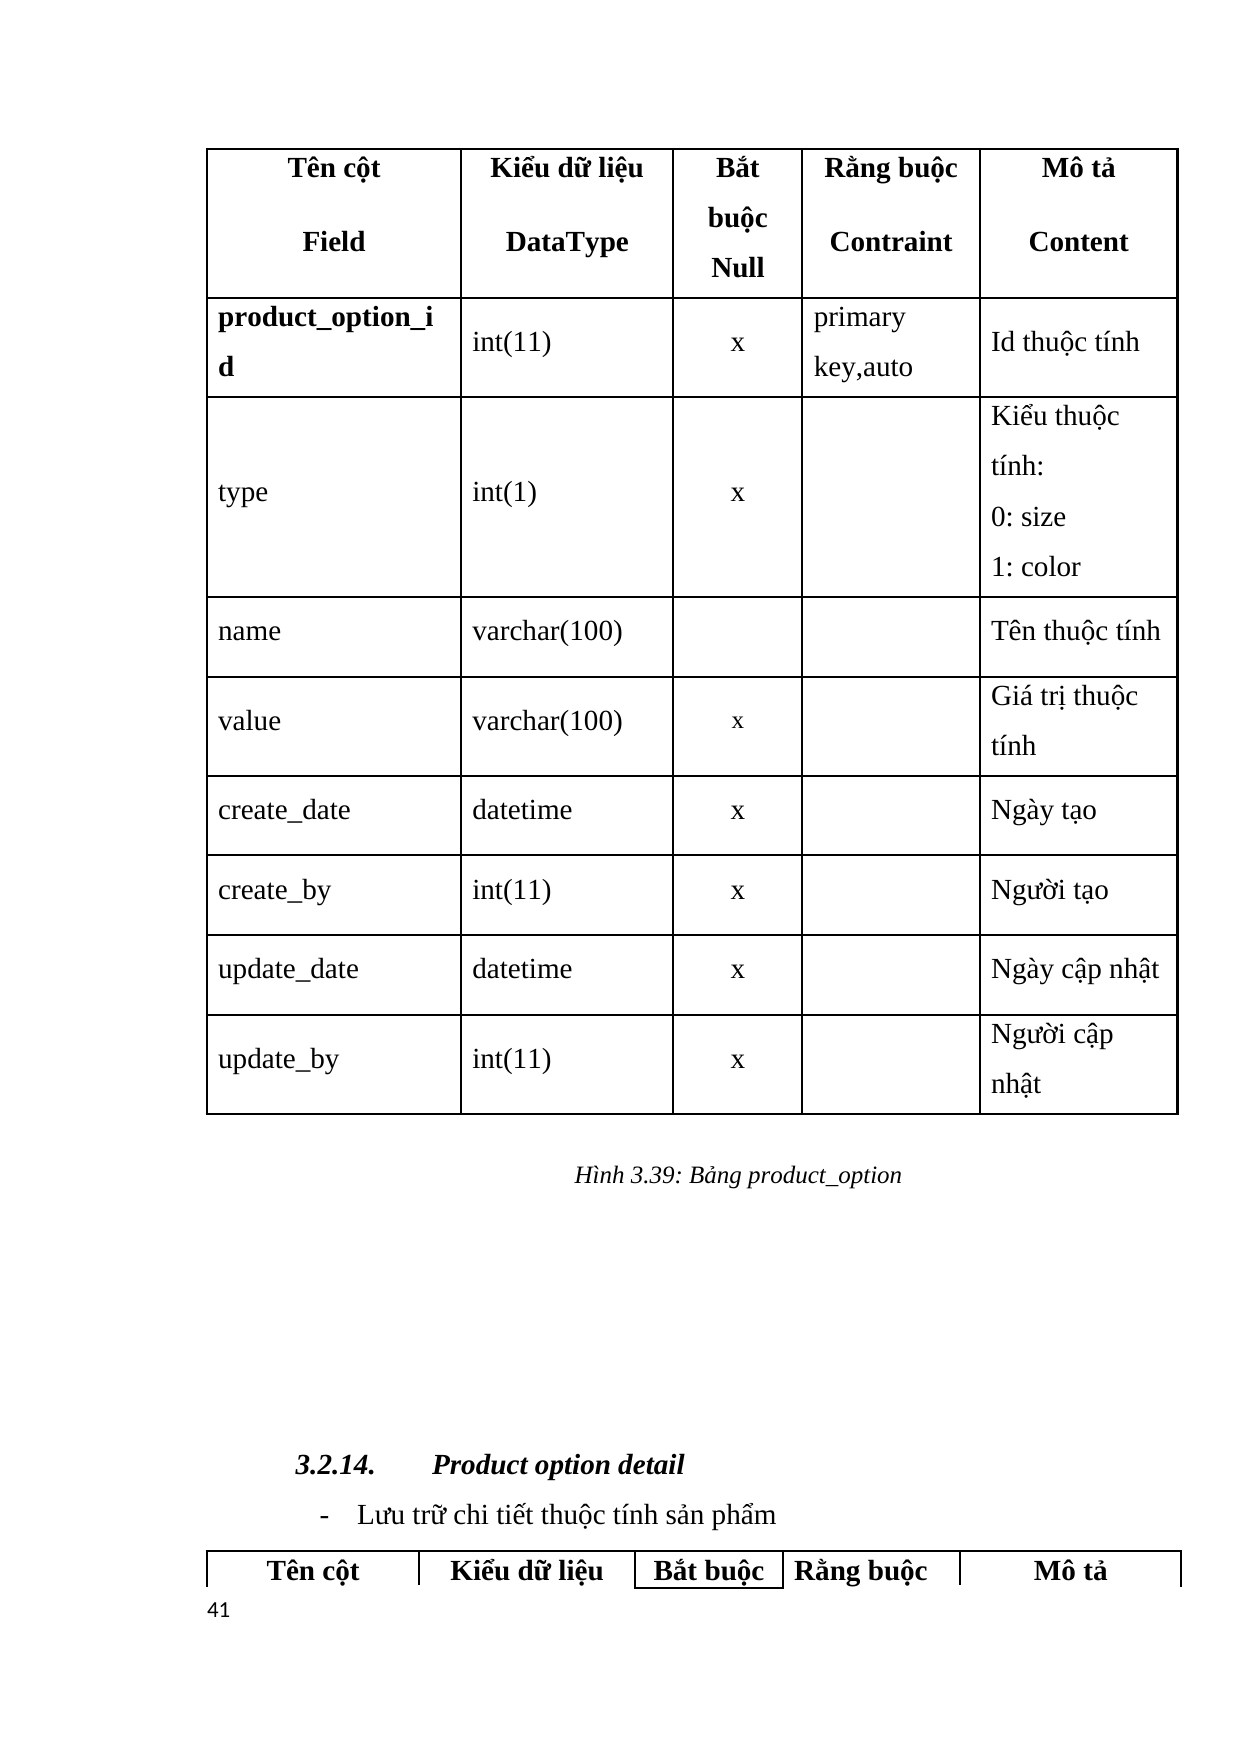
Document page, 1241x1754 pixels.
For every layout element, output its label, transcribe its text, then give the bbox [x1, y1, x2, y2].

table_cell Id thuộc tính [981, 299, 1176, 396]
table_header Bắt buộc Null [636, 1552, 782, 1587]
table_cell value [208, 678, 460, 774]
table_cell Tên thuộc tính [981, 598, 1176, 676]
table_cell type [208, 398, 460, 596]
table_cell int(11) [462, 1016, 672, 1113]
table_cell Content [981, 196, 1176, 297]
table_cell update_date [208, 936, 460, 1014]
table_header Kiểu dữ liệu [462, 150, 672, 196]
table_cell [803, 678, 979, 774]
table_cell x [674, 936, 801, 1014]
table_header Mô tả [960, 1552, 1180, 1587]
table_cell Contraint [803, 196, 979, 297]
table_header Rằng buộc [784, 1552, 960, 1587]
table_header Tên cột [208, 1552, 419, 1587]
table_cell x [674, 856, 801, 934]
table_cell primary key,auto [803, 299, 979, 396]
table_header Kiểu dữ liệu [419, 1552, 634, 1587]
list Lưu trữ chi tiết thuộc tính sản phẩm [319, 1497, 1122, 1531]
table_cell Kiểu thuộc tính: 0: size 1: color [981, 398, 1176, 596]
table_cell Ngày cập nhật [981, 936, 1176, 1014]
table_cell varchar(100) [462, 598, 672, 676]
table_cell x [674, 398, 801, 596]
table_cell varchar(100) [462, 678, 672, 774]
table_cell Người tạo [981, 856, 1176, 934]
table_cell product_option_id [208, 299, 460, 396]
table_cell Giá trị thuộc tính [981, 678, 1176, 774]
table_cell [803, 398, 979, 596]
table_cell [803, 777, 979, 854]
table_cell x [674, 299, 801, 396]
table_cell datetime [462, 936, 672, 1014]
table_cell datetime [462, 777, 672, 854]
subtitle Product option detail [295, 1447, 1122, 1481]
table_cell update_by [208, 1016, 460, 1113]
table_cell [803, 936, 979, 1014]
table_cell name [208, 598, 460, 676]
table_cell Ngày tạo [981, 777, 1176, 854]
table_cell create_by [208, 856, 460, 934]
table_cell Người cập nhật [981, 1016, 1176, 1113]
table_cell x [674, 1016, 801, 1113]
table_header Bắt buộc Null [674, 150, 801, 297]
table_cell create_date [208, 777, 460, 854]
table_cell int(11) [462, 299, 672, 396]
table_header Mô tả [981, 150, 1176, 196]
table_cell x [674, 678, 801, 774]
table_cell [803, 598, 979, 676]
table_header Tên cột [208, 150, 460, 196]
table_cell Field [208, 196, 460, 297]
table_cell int(11) [462, 856, 672, 934]
table_cell [803, 1016, 979, 1113]
table_cell DataType [462, 196, 672, 297]
table_header Rằng buộc [803, 150, 979, 196]
table_cell int(1) [462, 398, 672, 596]
table_cell [674, 598, 801, 676]
table_cell [803, 856, 979, 934]
table_cell x [674, 777, 801, 854]
